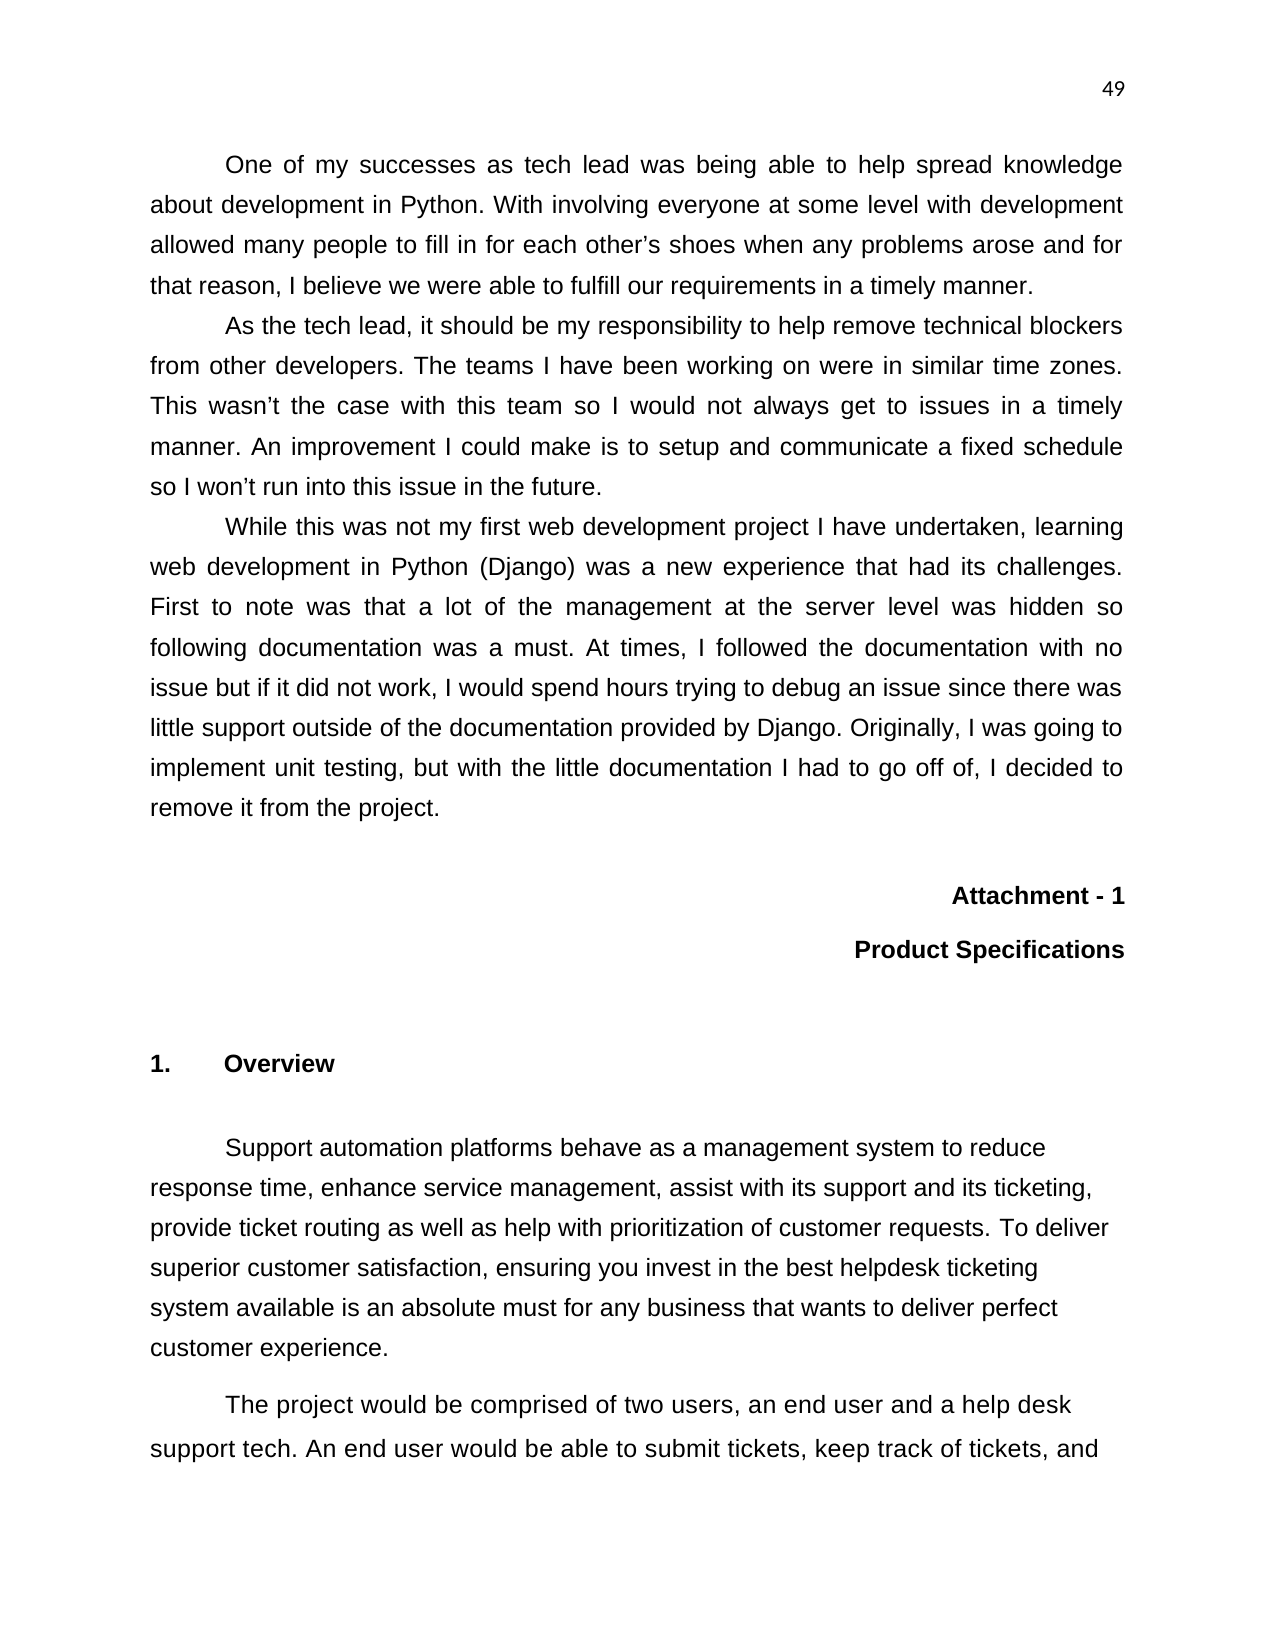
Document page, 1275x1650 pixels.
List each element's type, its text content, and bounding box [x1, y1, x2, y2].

text One of my successes as tech lead was being able to help spread knowledge about development in Python. With involving everyone at some level with development allowed many people to fill in for each other’s shoes when any problems arose and for that reason, I believe we were able to fulfill our requirements in a timely manner. [150, 150, 1125, 299]
text As the tech lead, it should be my responsibility to help remove technical blockers from other developers. The teams I have been working on were in similar time zones. This wasn’t the case with this team so I would not always get to issues in a timely manner. An improvement I could make is to setup and communicate a fixed schedule so I won’t run into this issue in the future. [150, 311, 1125, 500]
text While this was not my first web development project I have undertaken, learning web development in Python (Django) was a new experience that had its challenges. First to note was that a lot of the management at the server level was hidden so following documentation was a must. At times, I followed the documentation with no issue but if it did not work, I would spend hours trying to debug an issue since there was little support outside of the documentation provided by Django. Originally, I was going to implement unit testing, but with the little documentation I had to go off of, I decided to remove it from the project. [150, 512, 1125, 822]
text Attachment - 1 [337, 881, 1125, 910]
text Product Specifications [337, 935, 1125, 964]
text Support automation platforms behave as a management system to reduce response time, enhance service management, assist with its support and its ticketing, provide ticket routing as well as help with prioritization of customer requests. To deliver superior customer satisfaction, ensuring you invest in the best helpdesk ticketing system available is an absolute must for any business that wants to deliver perfect customer experience. [150, 1121, 1125, 1361]
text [150, 1390, 1125, 1462]
list Overview [150, 1049, 1125, 1078]
